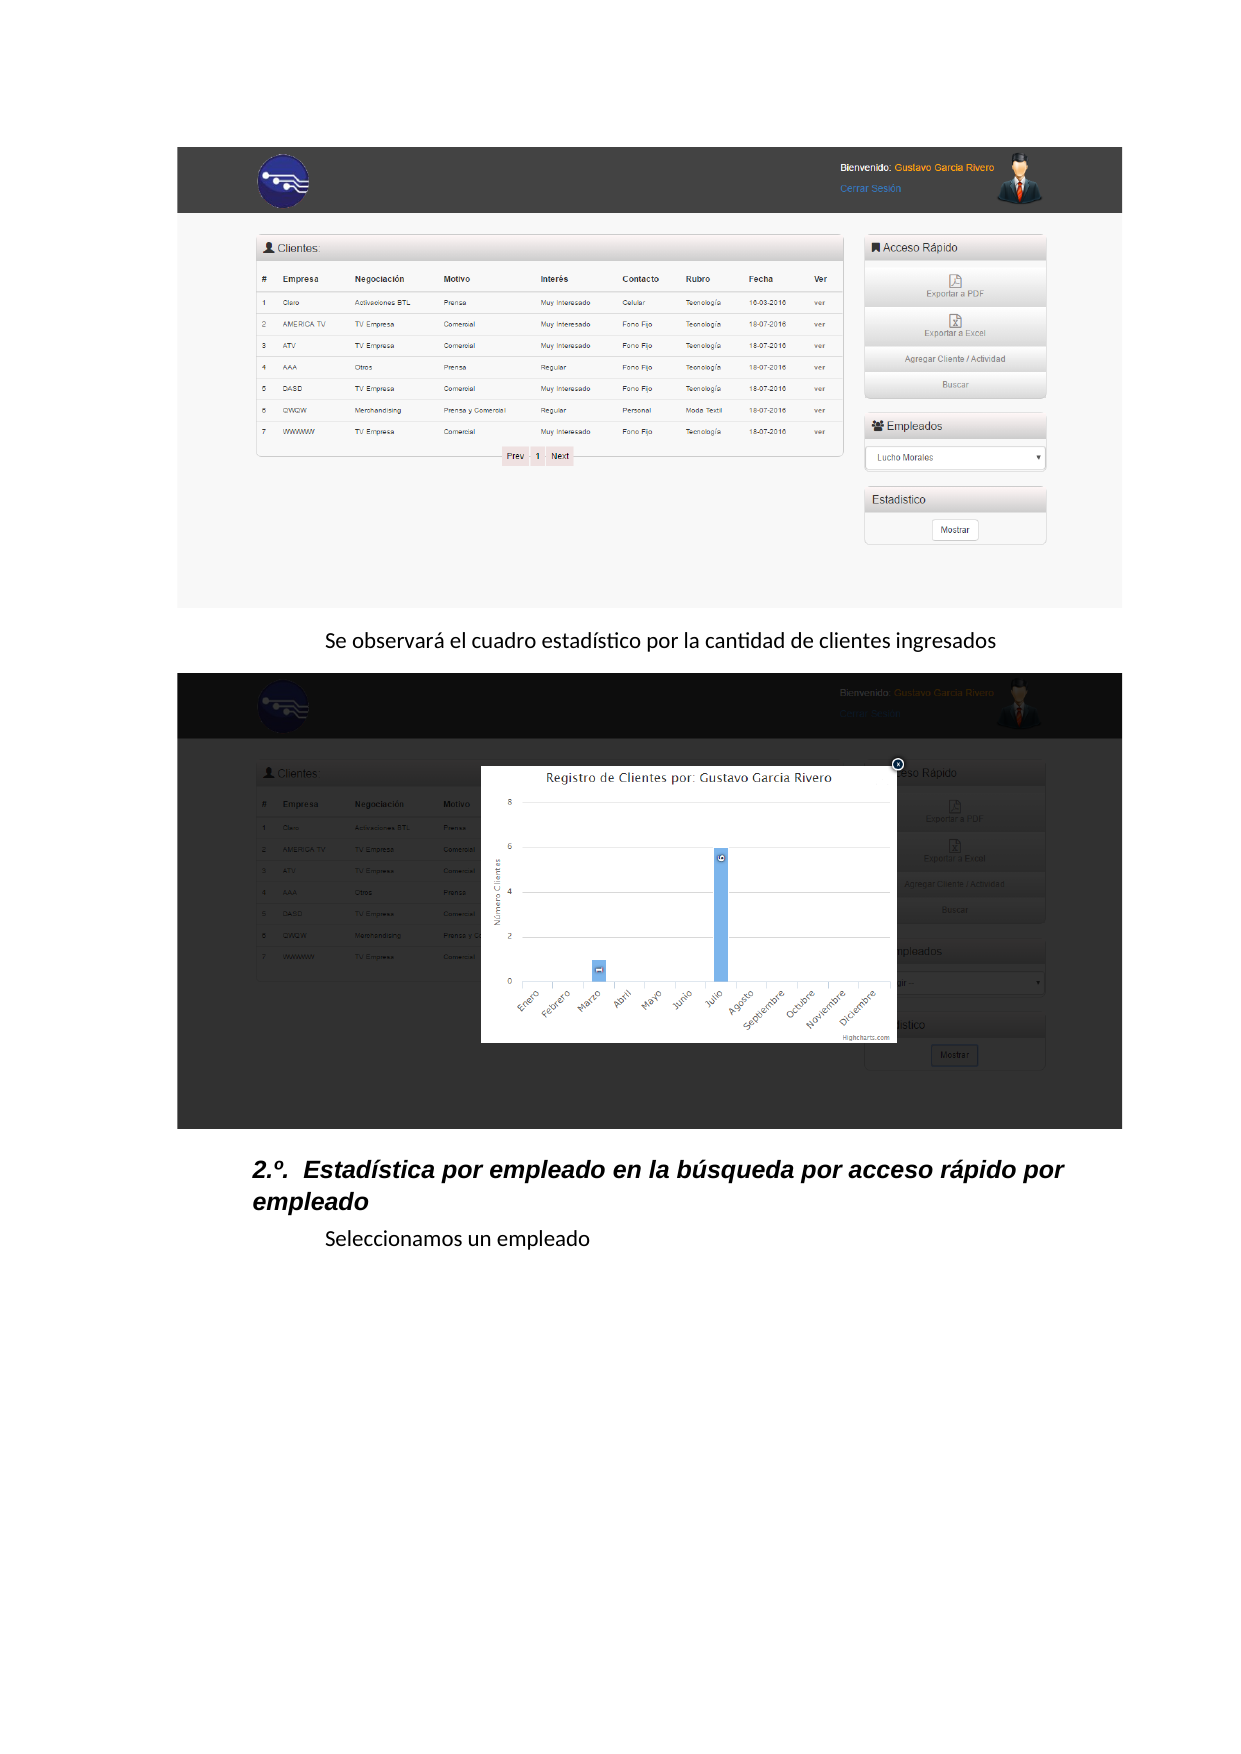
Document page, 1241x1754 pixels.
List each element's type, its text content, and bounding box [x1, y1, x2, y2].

text Seleccionamos un empleado [325, 1224, 1122, 1252]
picture [177, 673, 1123, 1129]
subtitle Estadística por empleado en la búsqueda por acceso rápido por empleado [252, 1155, 1122, 1215]
text Se observará el cuadro estadístico por la cantidad de clientes ingresados [177, 627, 1122, 654]
picture [177, 147, 1123, 608]
